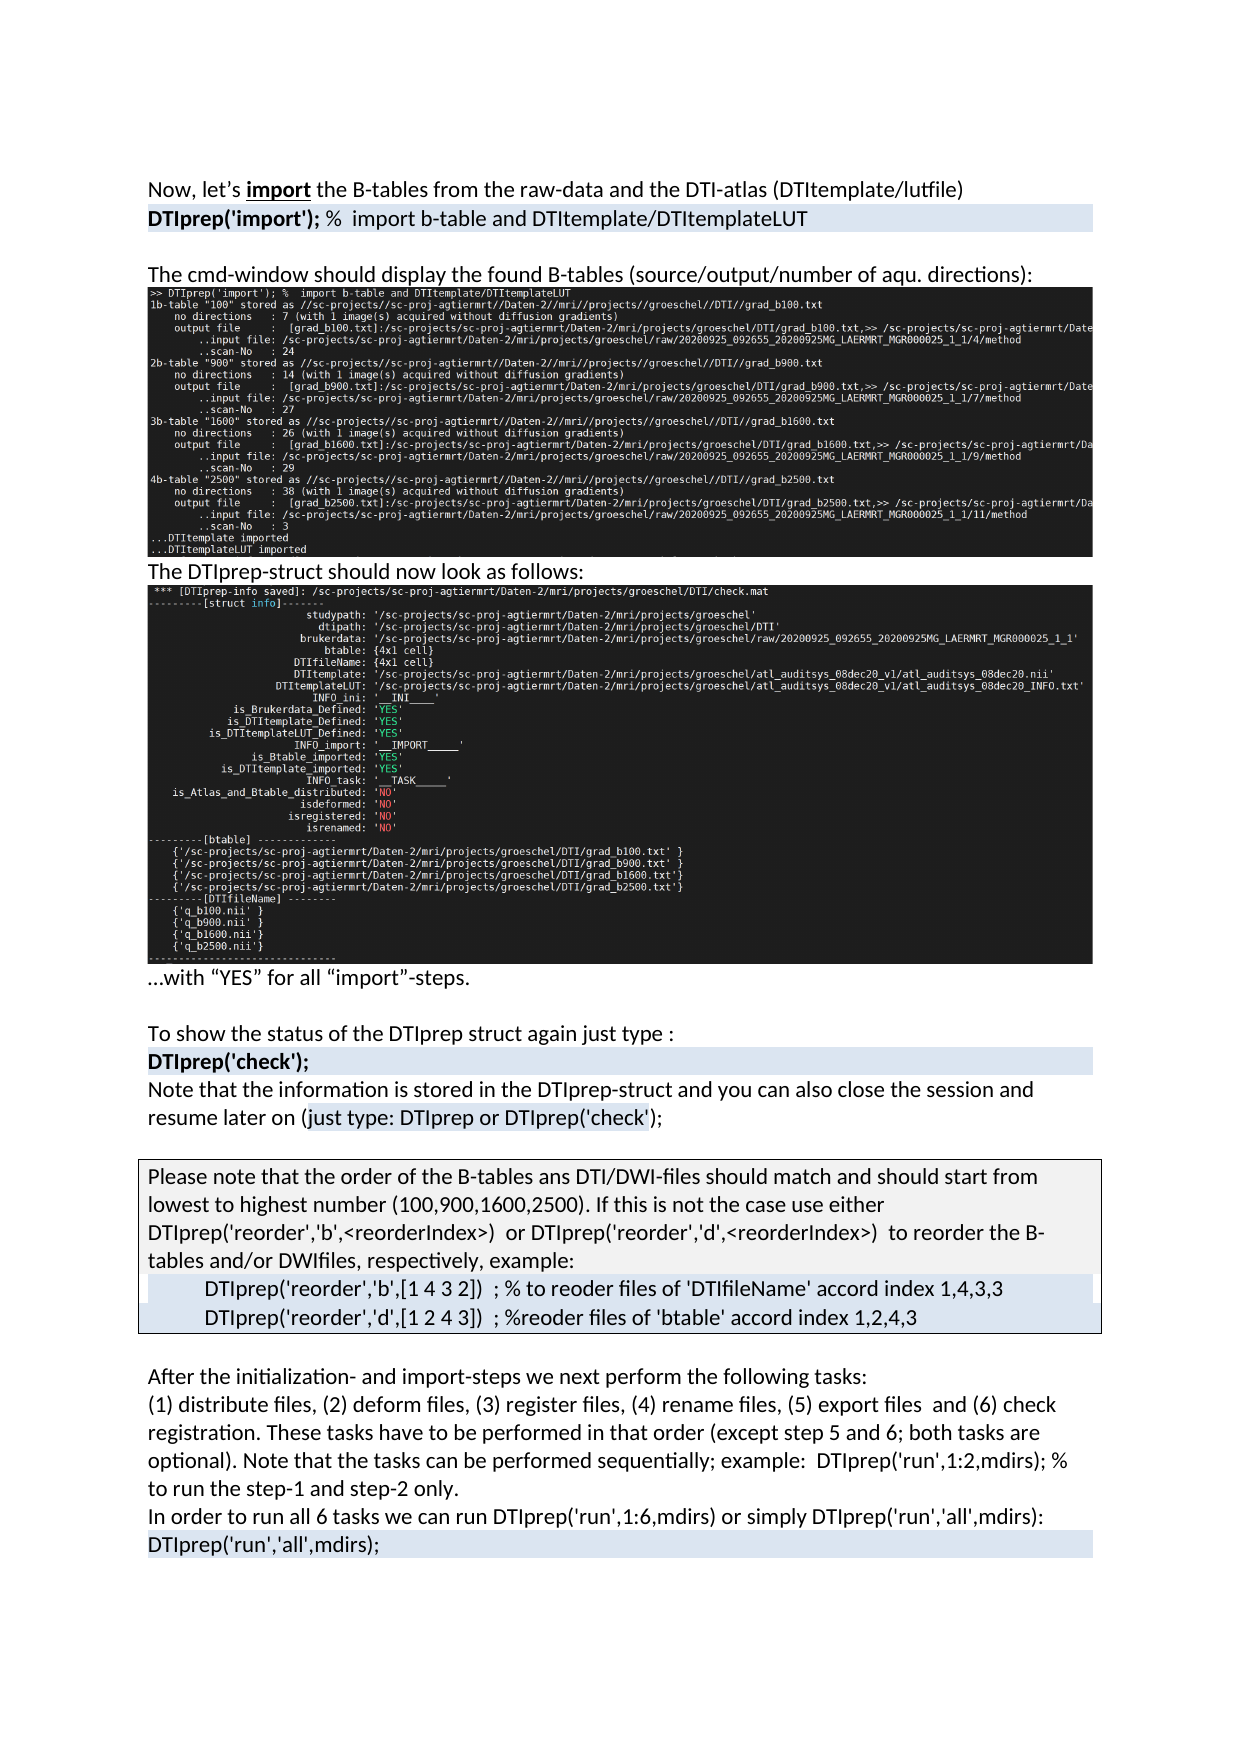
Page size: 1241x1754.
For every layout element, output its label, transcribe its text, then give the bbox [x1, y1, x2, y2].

text DTIprep('reorder','d',[1 2 4 3]) ; %reoder files of 'btable' accord index 1,2,4,3 [139, 1299, 1101, 1333]
text To show the status of the DTIprep struct again just type : [148, 1019, 1093, 1047]
text DTIprep('import'); % import b-table and DTItemplate/DTItemplateLUT [148, 204, 1093, 232]
text DTIprep('reorder','b',[1 4 3 2]) ; % to reoder files of 'DTIfileName' accord index 1,4,3,3 [148, 1274, 1093, 1299]
text In order to run all 6 tasks we can run DTIprep('run',1:6,mdirs) or simply DTIprep('run','all',mdirs): [148, 1502, 1093, 1530]
text Please note that the order of the B-tables ans DTI/DWI-files should match and should start from lowest to highest number (100,900,1600,2500). If this is not the case use either DTIprep('reorder','b',<reorderIndex>) or DTIprep('reorder','d',<reorderIndex>) to reorder the B-tables and/or DWIfiles, respectively, example: [139, 1160, 1101, 1274]
text Note that the information is stored in the DTIprep-struct and you can also close the session and resume later on (just type: DTIprep or DTIprep('check'); [148, 1075, 1093, 1131]
text …with “YES” for all “import”-steps. [148, 964, 1093, 991]
text DTIprep('run','all',mdirs); [148, 1530, 1093, 1558]
text DTIprep('check'); [148, 1047, 1093, 1075]
picture [147, 287, 1093, 557]
text Now, let’s import the B-tables from the raw-data and the DTI-atlas (DTItemplate/lutfile) [148, 176, 1093, 204]
text (1) distribute files, (2) deform files, (3) register files, (4) rename files, (5) export files and (6) check registration. These tasks have to be performed in that order (except step 5 and 6; both tasks are optional). Note that the tasks can be performed sequentially; example: DTIprep('run',1:2,mdirs); % to run the step-1 and step-2 only. [148, 1390, 1093, 1502]
text After the initialization- and import-steps we next perform the following tasks: [148, 1362, 1093, 1390]
text The cmd-window should display the found B-tables (source/output/number of aqu. directions): [148, 260, 1093, 287]
text The DTIprep-struct should now look as follows: [148, 557, 1093, 585]
picture [147, 585, 1093, 964]
